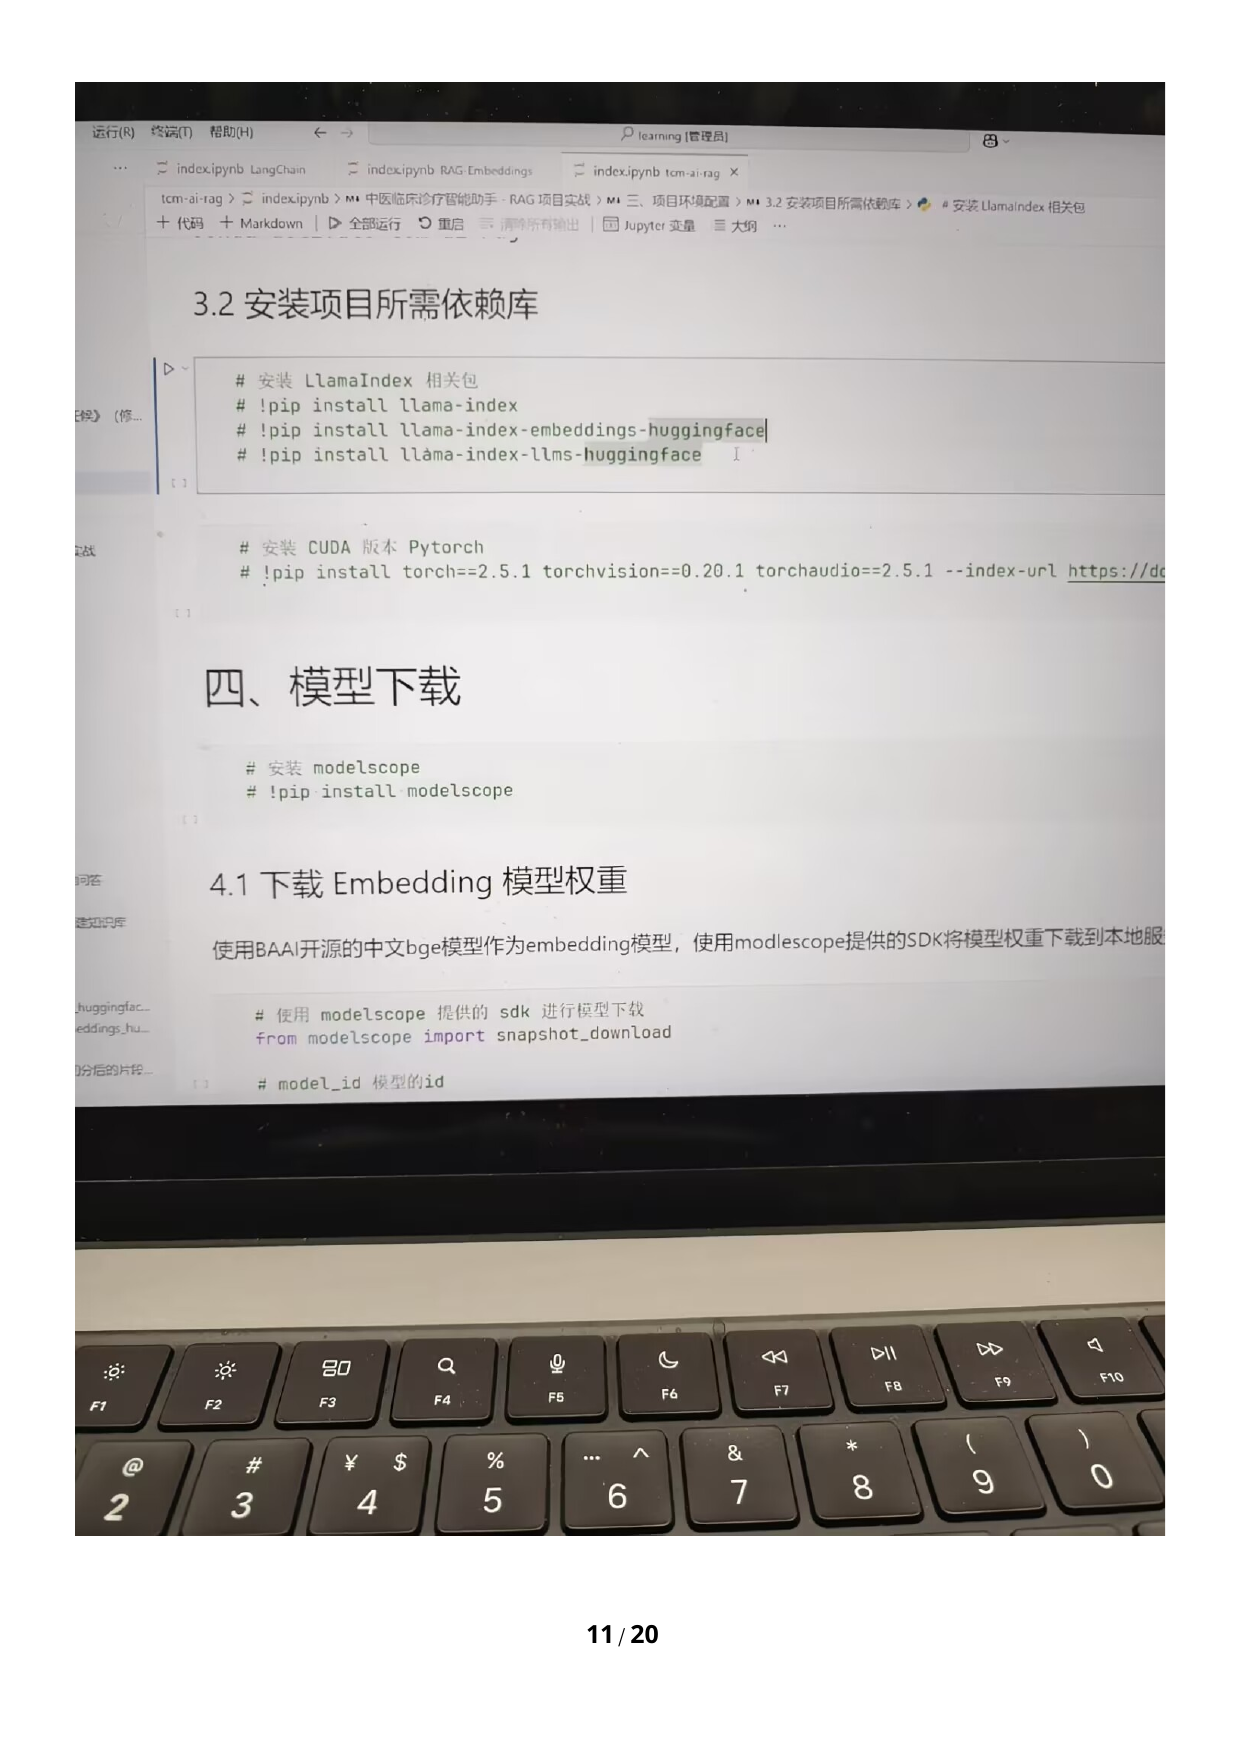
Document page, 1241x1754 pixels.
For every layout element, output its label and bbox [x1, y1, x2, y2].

picture [75, 82, 1166, 1536]
